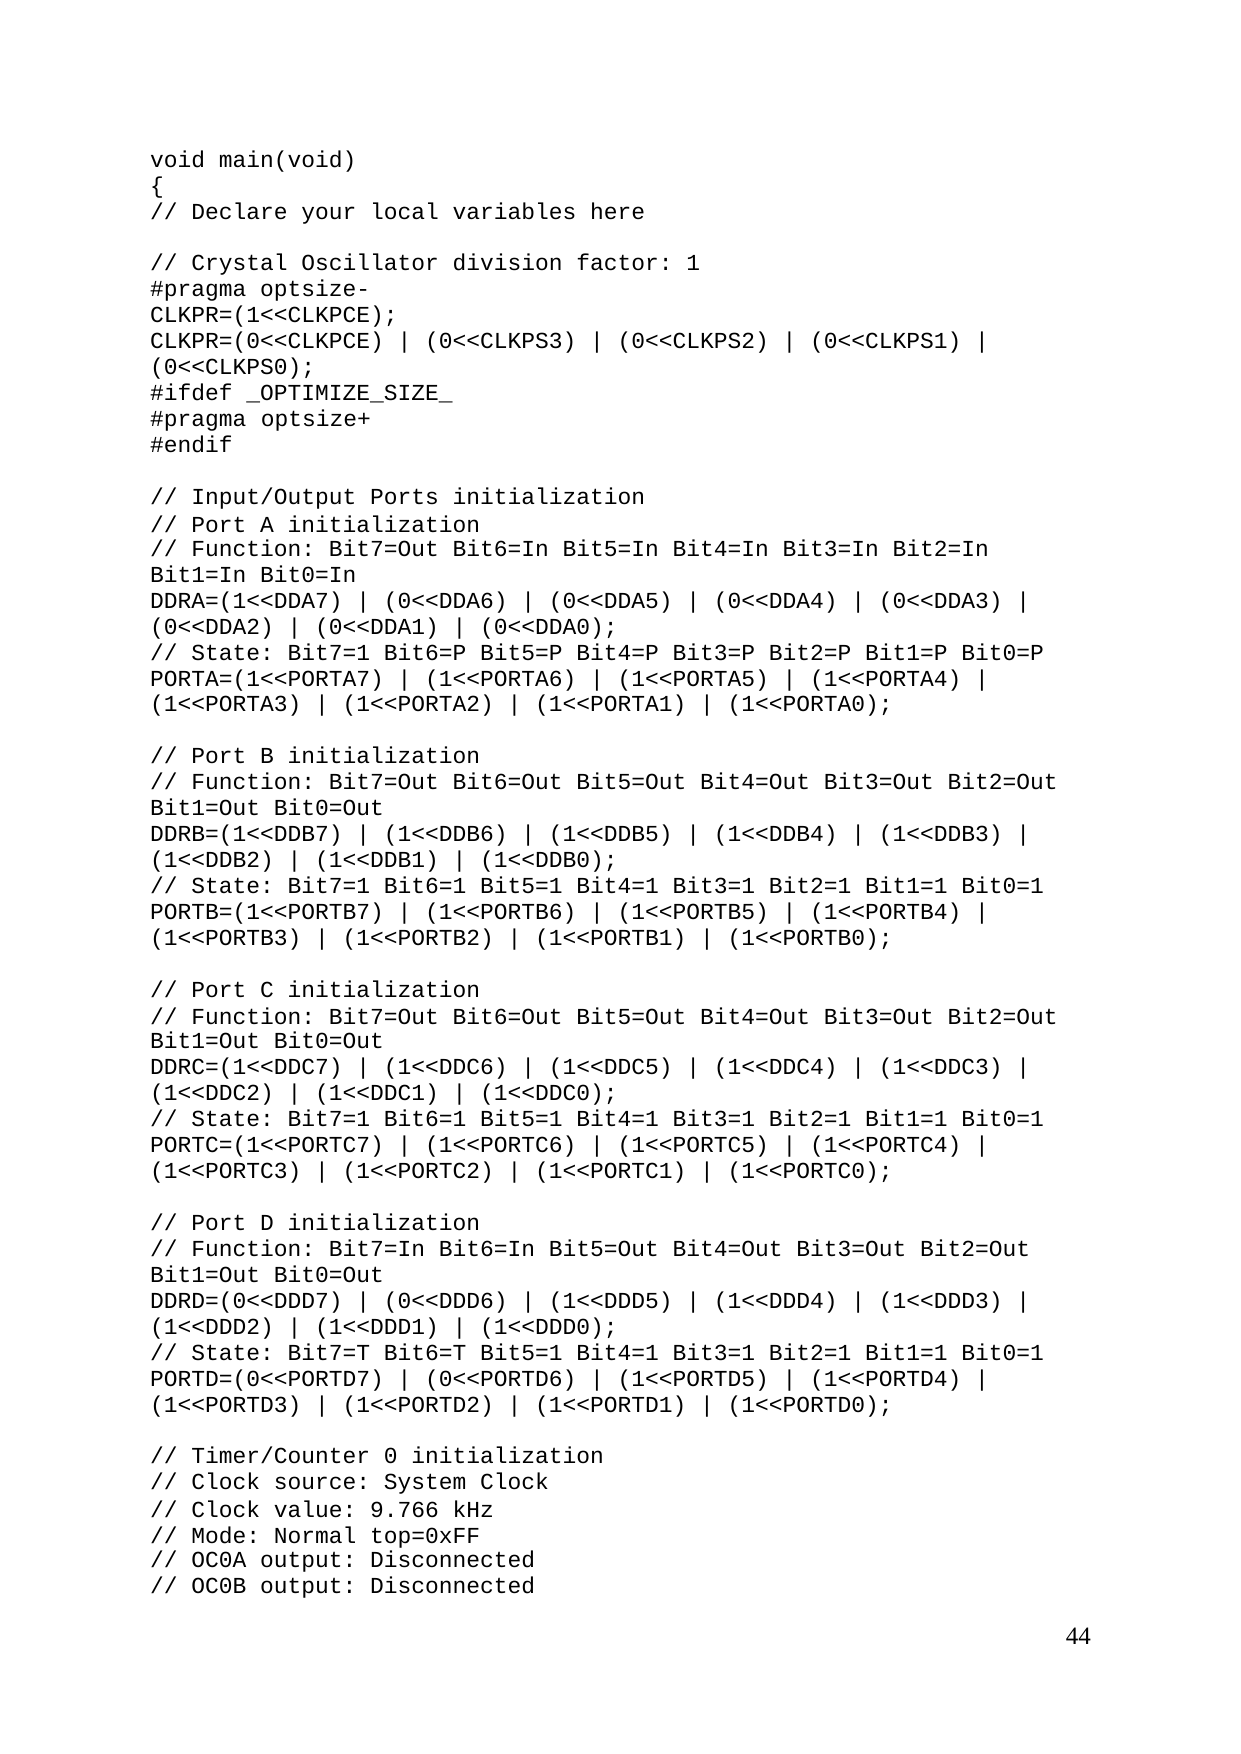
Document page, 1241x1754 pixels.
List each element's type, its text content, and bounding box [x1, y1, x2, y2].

text // State: Bit7=1 Bit6=1 Bit5=1 Bit4=1 Bit3=1 Bit2=1 Bit1=1 Bit0=1 PORTC=(1<<PORTC7) | (1<<PORTC6) | (1<<PORTC5) | (1<<PORTC4) | (1<<PORTC3) | (1<<PORTC2) | (1<<PORTC1) | (1<<PORTC0); [150, 1107, 1046, 1185]
text { [150, 174, 1182, 200]
text // OC0A output: Disconnected [150, 1548, 1182, 1574]
text // Mode: Normal top=0xFF [150, 1523, 1182, 1548]
text CLKPR=(0<<CLKPCE) | (0<<CLKPS3) | (0<<CLKPS2) | (0<<CLKPS1) | (0<<CLKPS0); [150, 330, 991, 382]
text // Declare your local variables here [150, 200, 1182, 226]
text // Port B initialization [150, 745, 1182, 771]
text // Function: Bit7=Out Bit6=In Bit5=In Bit4=In Bit3=In Bit2=In Bit1=In Bit0=In [150, 537, 991, 589]
text // Clock value: 9.766 kHz [150, 1497, 1182, 1523]
text // Port D initialization [150, 1211, 1182, 1237]
text // Crystal Oscillator division factor: 1 #pragma optsize- [150, 252, 702, 303]
text // Function: Bit7=In Bit6=In Bit5=Out Bit4=Out Bit3=Out Bit2=Out Bit1=Out Bit0=Out [150, 1237, 1032, 1289]
text void main(void) [150, 148, 1182, 174]
text // Timer/Counter 0 initialization [150, 1445, 1182, 1471]
text // Input/Output Ports initialization [150, 485, 1182, 511]
text // Port C initialization [150, 978, 1182, 1004]
text DDRD=(0<<DDD7) | (0<<DDD6) | (1<<DDD5) | (1<<DDD4) | (1<<DDD3) | (1<<DDD2) | (1<<DDD1) | (1<<DDD0); [150, 1289, 1032, 1341]
text // Port A initialization [150, 511, 1182, 537]
text // State: Bit7=T Bit6=T Bit5=1 Bit4=1 Bit3=1 Bit2=1 Bit1=1 Bit0=1 PORTD=(0<<PORTD7) | (0<<PORTD6) | (1<<PORTD5) | (1<<PORTD4) | (1<<PORTD3) | (1<<PORTD2) | (1<<PORTD1) | (1<<PORTD0); [150, 1341, 1046, 1419]
text // Clock source: System Clock [150, 1471, 1182, 1497]
text // Function: Bit7=Out Bit6=Out Bit5=Out Bit4=Out Bit3=Out Bit2=Out Bit1=Out Bit0=Out [150, 771, 1059, 822]
text // State: Bit7=1 Bit6=1 Bit5=1 Bit4=1 Bit3=1 Bit2=1 Bit1=1 Bit0=1 PORTB=(1<<PORTB7) | (1<<PORTB6) | (1<<PORTB5) | (1<<PORTB4) | (1<<PORTB3) | (1<<PORTB2) | (1<<PORTB1) | (1<<PORTB0); [150, 874, 1046, 952]
text // State: Bit7=1 Bit6=P Bit5=P Bit4=P Bit3=P Bit2=P Bit1=P Bit0=P PORTA=(1<<PORTA7) | (1<<PORTA6) | (1<<PORTA5) | (1<<PORTA4) | (1<<PORTA3) | (1<<PORTA2) | (1<<PORTA1) | (1<<PORTA0); [150, 641, 1046, 719]
text CLKPR=(1<<CLKPCE); [150, 304, 1182, 329]
text DDRA=(1<<DDA7) | (0<<DDA6) | (0<<DDA5) | (0<<DDA4) | (0<<DDA3) | (0<<DDA2) | (0<<DDA1) | (0<<DDA0); [150, 589, 1032, 641]
text DDRC=(1<<DDC7) | (1<<DDC6) | (1<<DDC5) | (1<<DDC4) | (1<<DDC3) | (1<<DDC2) | (1<<DDC1) | (1<<DDC0); [150, 1056, 1032, 1107]
text #ifdef _OPTIMIZE_SIZE_ #pragma optsize+ #endif [150, 382, 453, 459]
text // Function: Bit7=Out Bit6=Out Bit5=Out Bit4=Out Bit3=Out Bit2=Out Bit1=Out Bit0=Out [150, 1004, 1059, 1055]
text // OC0B output: Disconnected [150, 1574, 1182, 1600]
text DDRB=(1<<DDB7) | (1<<DDB6) | (1<<DDB5) | (1<<DDB4) | (1<<DDB3) | (1<<DDB2) | (1<<DDB1) | (1<<DDB0); [150, 823, 1032, 874]
